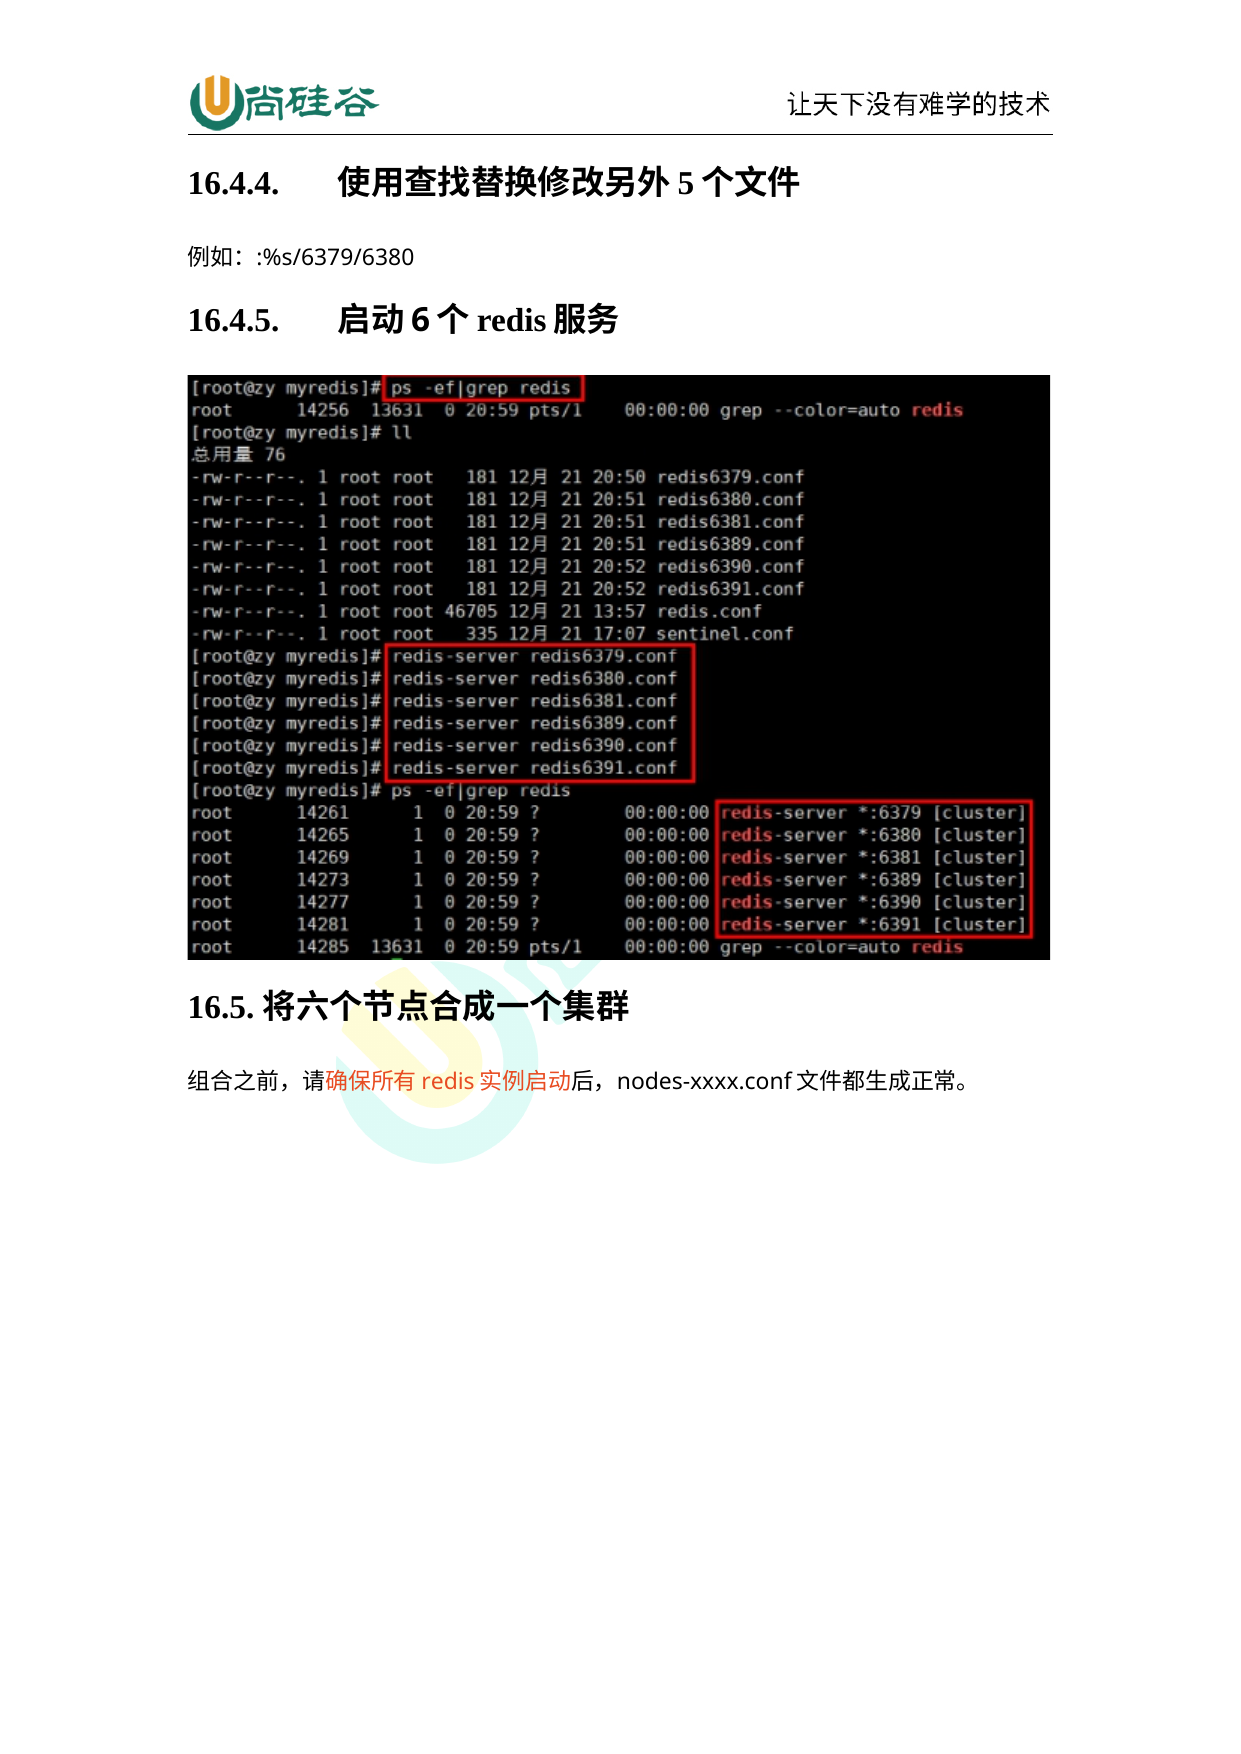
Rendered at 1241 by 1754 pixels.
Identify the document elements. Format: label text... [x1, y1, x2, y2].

text 组合之前，请确保所有redis实例启动后，nodes-xxxx.conf文件都生成正常。 [187, 1063, 1053, 1096]
picture [187, 375, 1050, 960]
text 例如：:%s/6379/6380 [187, 238, 1053, 272]
list 启动6个redis服务 [187, 293, 1053, 341]
picture [187, 73, 1053, 132]
list 将六个节点合成一个集群 [187, 980, 1053, 1028]
list 使用查找替换修改另外5个文件 [187, 156, 1053, 204]
